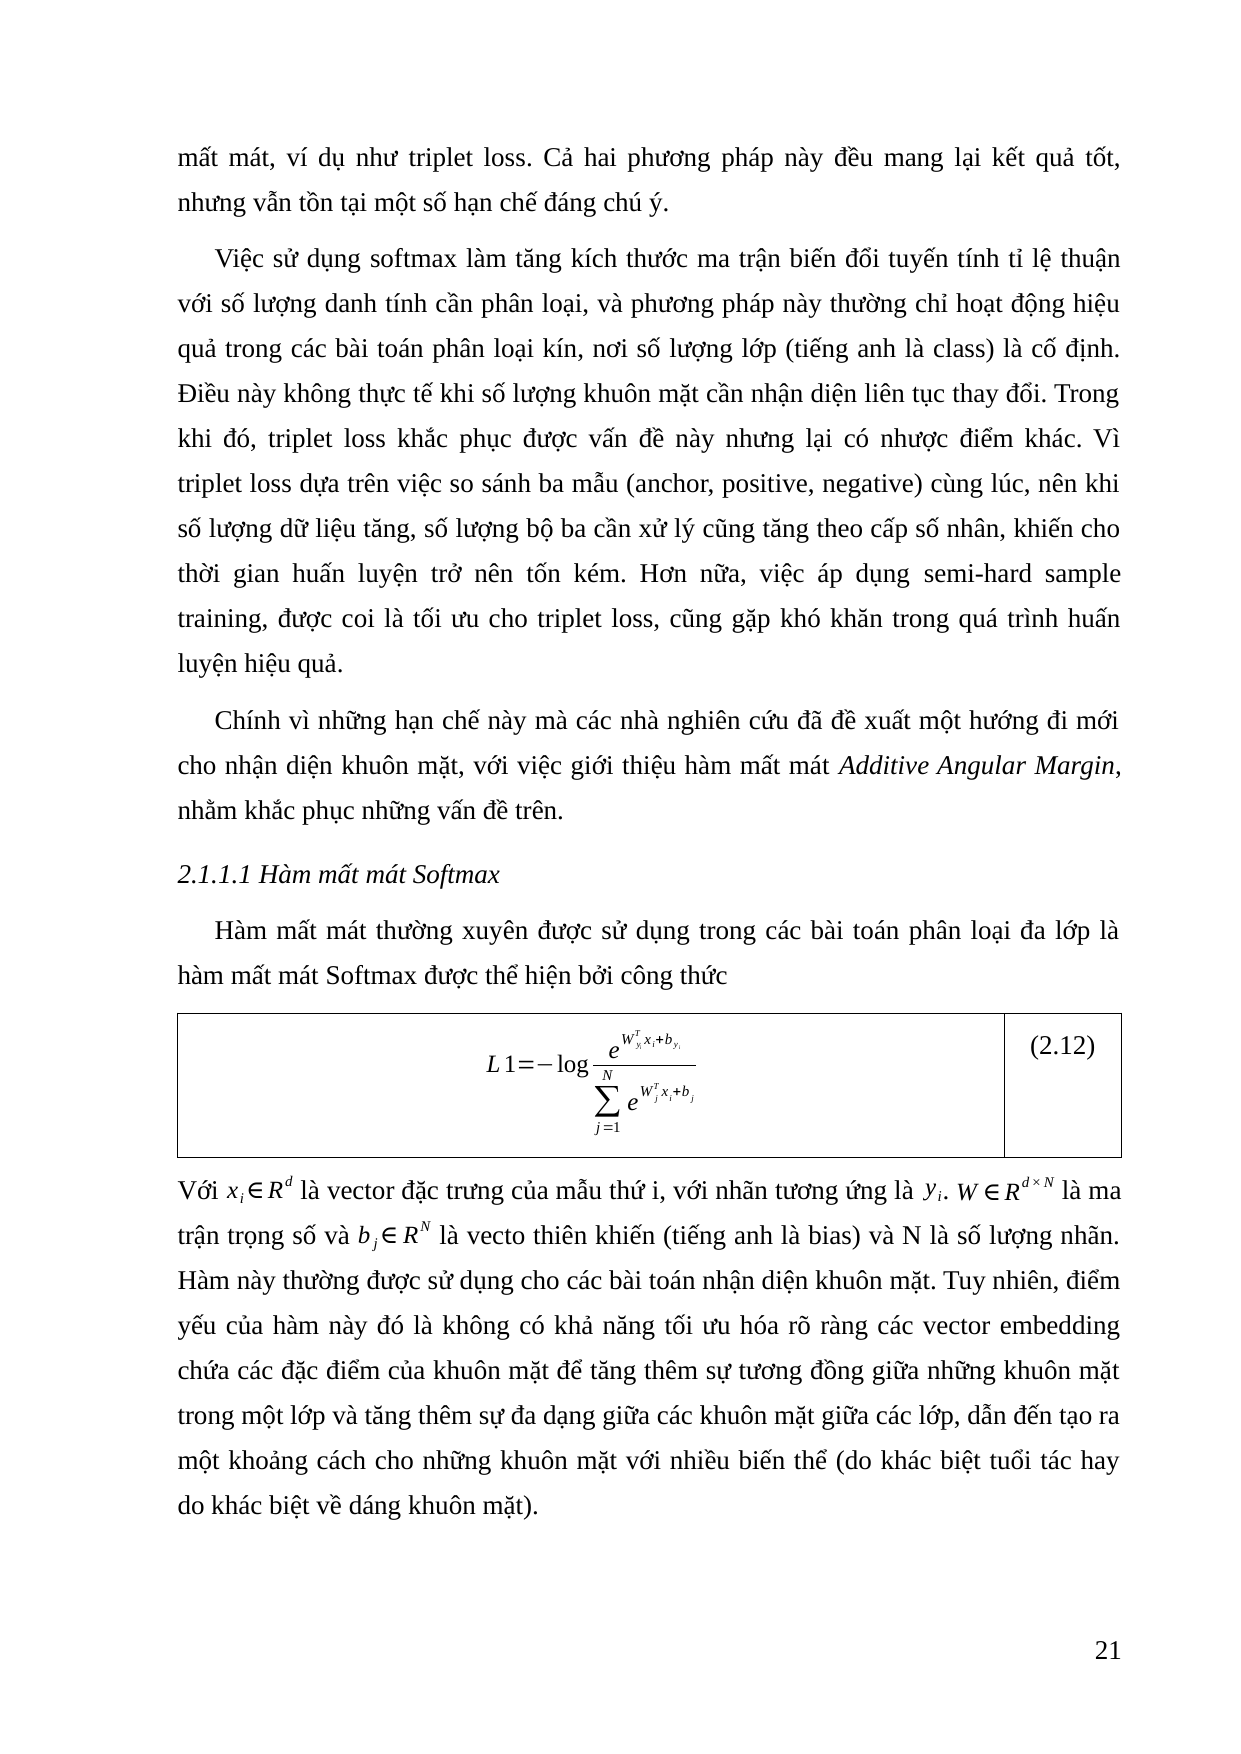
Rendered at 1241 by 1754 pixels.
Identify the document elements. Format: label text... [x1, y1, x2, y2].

subtitle Hàm mất mát Softmax [177, 855, 1121, 893]
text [177, 138, 1121, 221]
table_header [178, 1014, 1004, 1157]
text Hàm mất mát thường xuyên được sử dụng trong các bài toán phân loại đa lớp là hàm mất mát Softmax được thể hiện bởi công thức [177, 911, 1121, 994]
text Với là vector đặc trưng của mẫu thứ i, với nhãn tương ứng là . là ma trận trọng số và là vecto thiên khiến (tiếng anh là bias) và N là số lượng nhãn. Hàm này thường được sử dụng cho các bài toán nhận diện khuôn mặt. Tuy nhiên, điểm yếu của hàm này đó là không có khả năng tối ưu hóa rõ ràng các vector embedding chứa các đặc điểm của khuôn mặt để tăng thêm sự tương đồng giữa những khuôn mặt trong một lớp và tăng thêm sự đa dạng giữa các khuôn mặt giữa các lớp, dẫn đến tạo ra một khoảng cách cho những khuôn mặt với nhiều biến thể (do khác biệt tuổi tác hay do khác biệt về dáng khuôn mặt). [177, 1171, 1121, 1523]
text Chính vì những hạn chế này mà các nhà nghiên cứu đã đề xuất một hướng đi mới cho nhận diện khuôn mặt, với việc giới thiệu hàm mất mát Additive Angular Margin, nhằm khắc phục những vấn đề trên. [177, 701, 1121, 828]
text Việc sử dụng softmax làm tăng kích thước ma trận biến đổi tuyến tính tỉ lệ thuận với số lượng danh tính cần phân loại, và phương pháp này thường chỉ hoạt động hiệu quả trong các bài toán phân loại kín, nơi số lượng lớp (tiếng anh là class) là cố định. Điều này không thực tế khi số lượng khuôn mặt cần nhận diện liên tục thay đổi. Trong khi đó, triplet loss khắc phục được vấn đề này nhưng lại có nhược điểm khác. Vì triplet loss dựa trên việc so sánh ba mẫu (anchor, positive, negative) cùng lúc, nên khi số lượng dữ liệu tăng, số lượng bộ ba cần xử lý cũng tăng theo cấp số nhân, khiến cho thời gian huấn luyện trở nên tốn kém. Hơn nữa, việc áp dụng semi-hard sample training, được coi là tối ưu cho triplet loss, cũng gặp khó khăn trong quá trình huấn luyện hiệu quả. [177, 239, 1121, 682]
